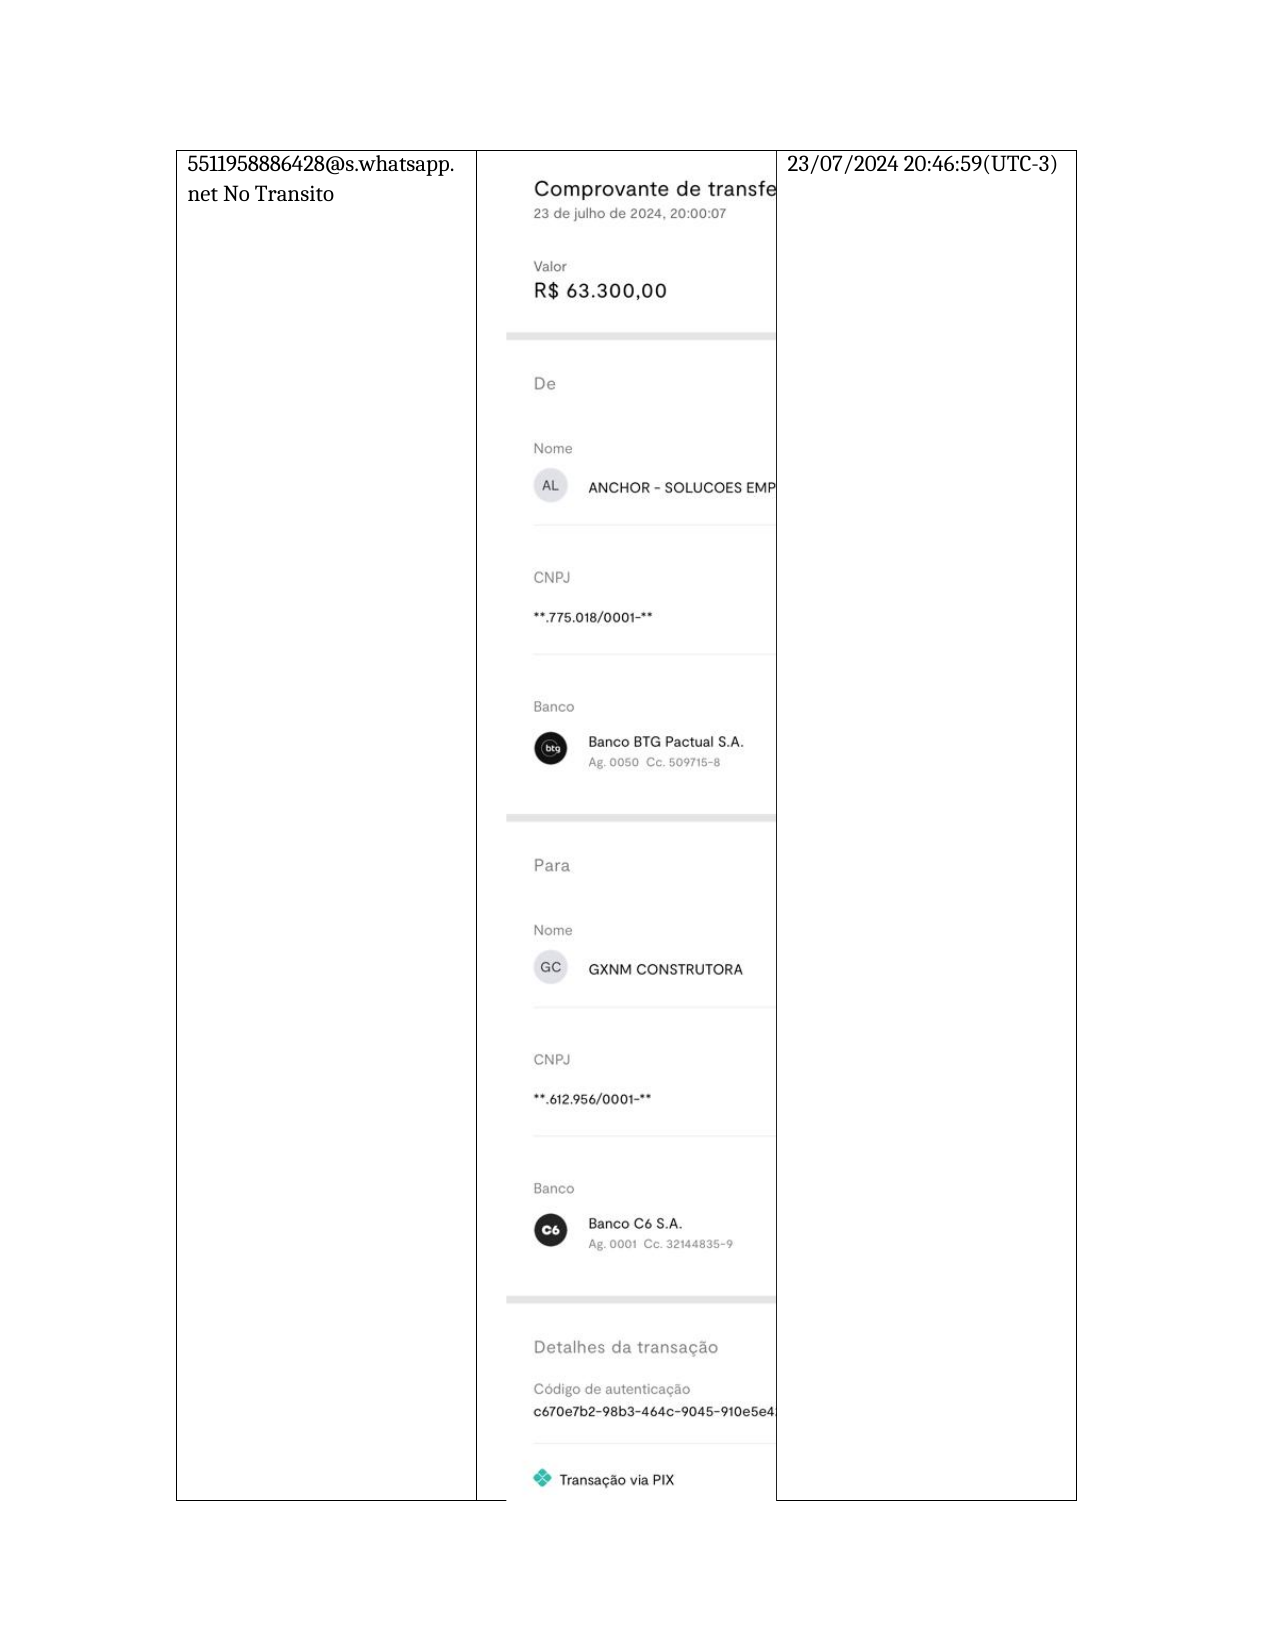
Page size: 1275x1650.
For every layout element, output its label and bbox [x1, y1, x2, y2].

picture [506, 151, 777, 1501]
table_cell [777, 151, 1076, 1500]
table_cell [177, 151, 476, 1500]
table_cell [477, 151, 506, 1500]
